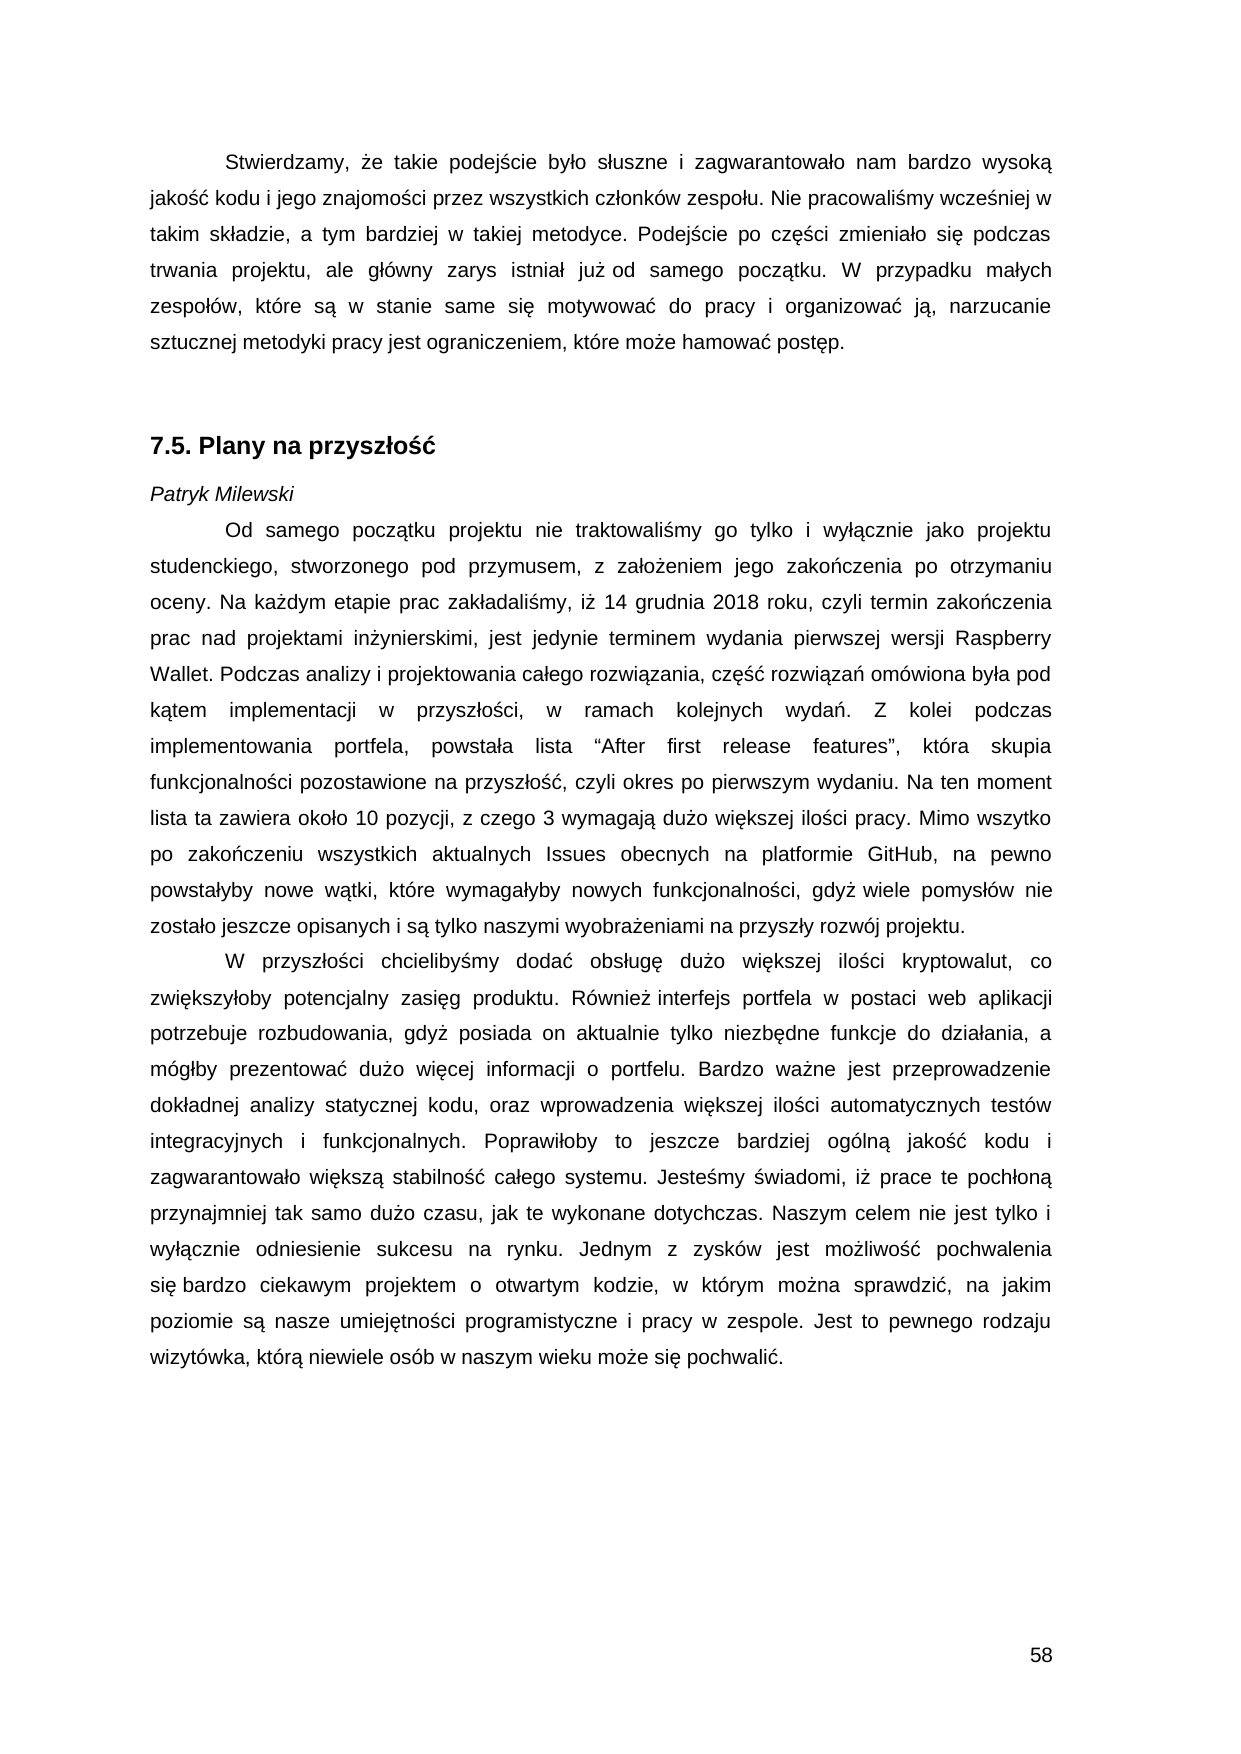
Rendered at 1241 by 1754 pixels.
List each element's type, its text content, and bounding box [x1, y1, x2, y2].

subtitle 7.5. Plany na przyszłość [150, 431, 1053, 459]
text W przyszłości chcielibyśmy dodać obsługę dużo większej ilości kryptowalut, co zwiększyłoby potencjalny zasięg produktu. Również interfejs portfela w postaci web aplikacji potrzebuje rozbudowania, gdyż posiada on aktualnie tylko niezbędne funkcje do działania, a mógłby prezentować dużo więcej informacji o portfelu. Bardzo ważne jest przeprowadzenie dokładnej analizy statycznej kodu, oraz wprowadzenia większej ilości automatycznych testów integracyjnych i funkcjonalnych. Poprawiłoby to jeszcze bardziej ogólną jakość kodu i zagwarantowało większą stabilność całego systemu. Jesteśmy świadomi, iż prace te pochłoną przynajmniej tak samo dużo czasu, jak te wykonane dotychczas. Naszym celem nie jest tylko i wyłącznie odniesienie sukcesu na rynku. Jednym z zysków jest możliwość pochwalenia się bardzo ciekawym projektem o otwartym kodzie, w którym można sprawdzić, na jakim poziomie są nasze umiejętności programistyczne i pracy w zespole. Jest to pewnego rodzaju wizytówka, którą niewiele osób w naszym wieku może się pochwalić. [150, 949, 1053, 1369]
text Od samego początku projektu nie traktowaliśmy go tylko i wyłącznie jako projektu studenckiego, stworzonego pod przymusem, z założeniem jego zakończenia po otrzymaniu oceny. Na każdym etapie prac zakładaliśmy, iż 14 grudnia 2018 roku, czyli termin zakończenia prac nad projektami inżynierskimi, jest jedynie terminem wydania pierwszej wersji Raspberry Wallet. Podczas analizy i projektowania całego rozwiązania, część rozwiązań omówiona była pod kątem implementacji w przyszłości, w ramach kolejnych wydań. Z kolei podczas implementowania portfela, powstała lista “After first release features”, która skupia funkcjonalności pozostawione na przyszłość, czyli okres po pierwszym wydaniu. Na ten moment lista ta zawiera około 10 pozycji, z czego 3 wymagają dużo większej ilości pracy. Mimo wszytko po zakończeniu wszystkich aktualnych Issues obecnych na platformie GitHub, na pewno powstałyby nowe wątki, które wymagałyby nowych funkcjonalności, gdyż wiele pomysłów nie zostało jeszcze opisanych i są tylko naszymi wyobrażeniami na przyszły rozwój projektu. [150, 518, 1053, 937]
text Stwierdzamy, że takie podejście było słuszne i zagwarantowało nam bardzo wysoką jakość kodu i jego znajomości przez wszystkich członków zespołu. Nie pracowaliśmy wcześniej w takim składzie, a tym bardziej w takiej metodyce. Podejście po części zmieniało się podczas trwania projektu, ale główny zarys istniał już od samego początku. W przypadku małych zespołów, które są w stanie same się motywować do pracy i organizować ją, narzucanie sztucznej metodyki pracy jest ograniczeniem, które może hamować postęp. [150, 150, 1053, 354]
text Patryk Milewski [150, 482, 1053, 506]
